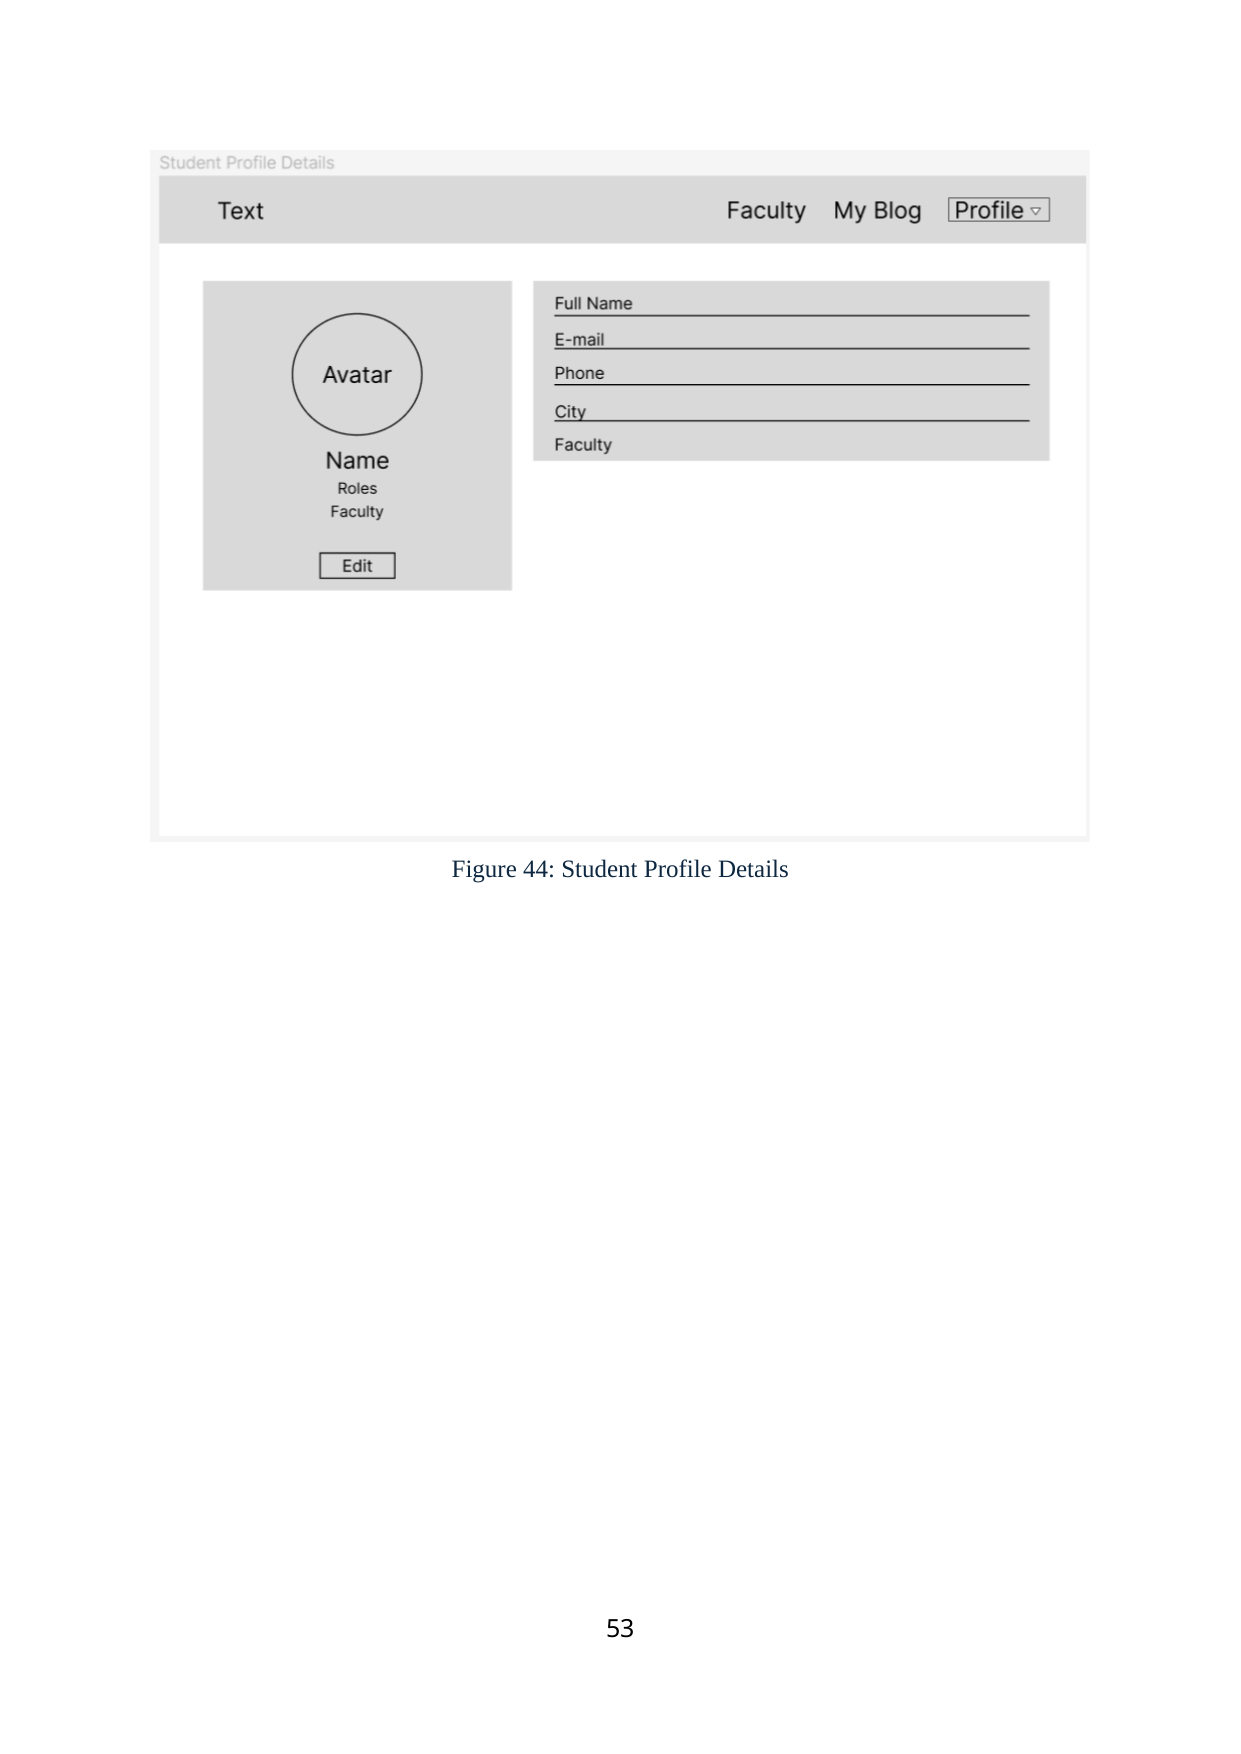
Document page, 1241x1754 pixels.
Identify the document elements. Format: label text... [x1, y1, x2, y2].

text Figure 44: Student Profile Details [150, 854, 1090, 883]
picture [150, 150, 1090, 842]
